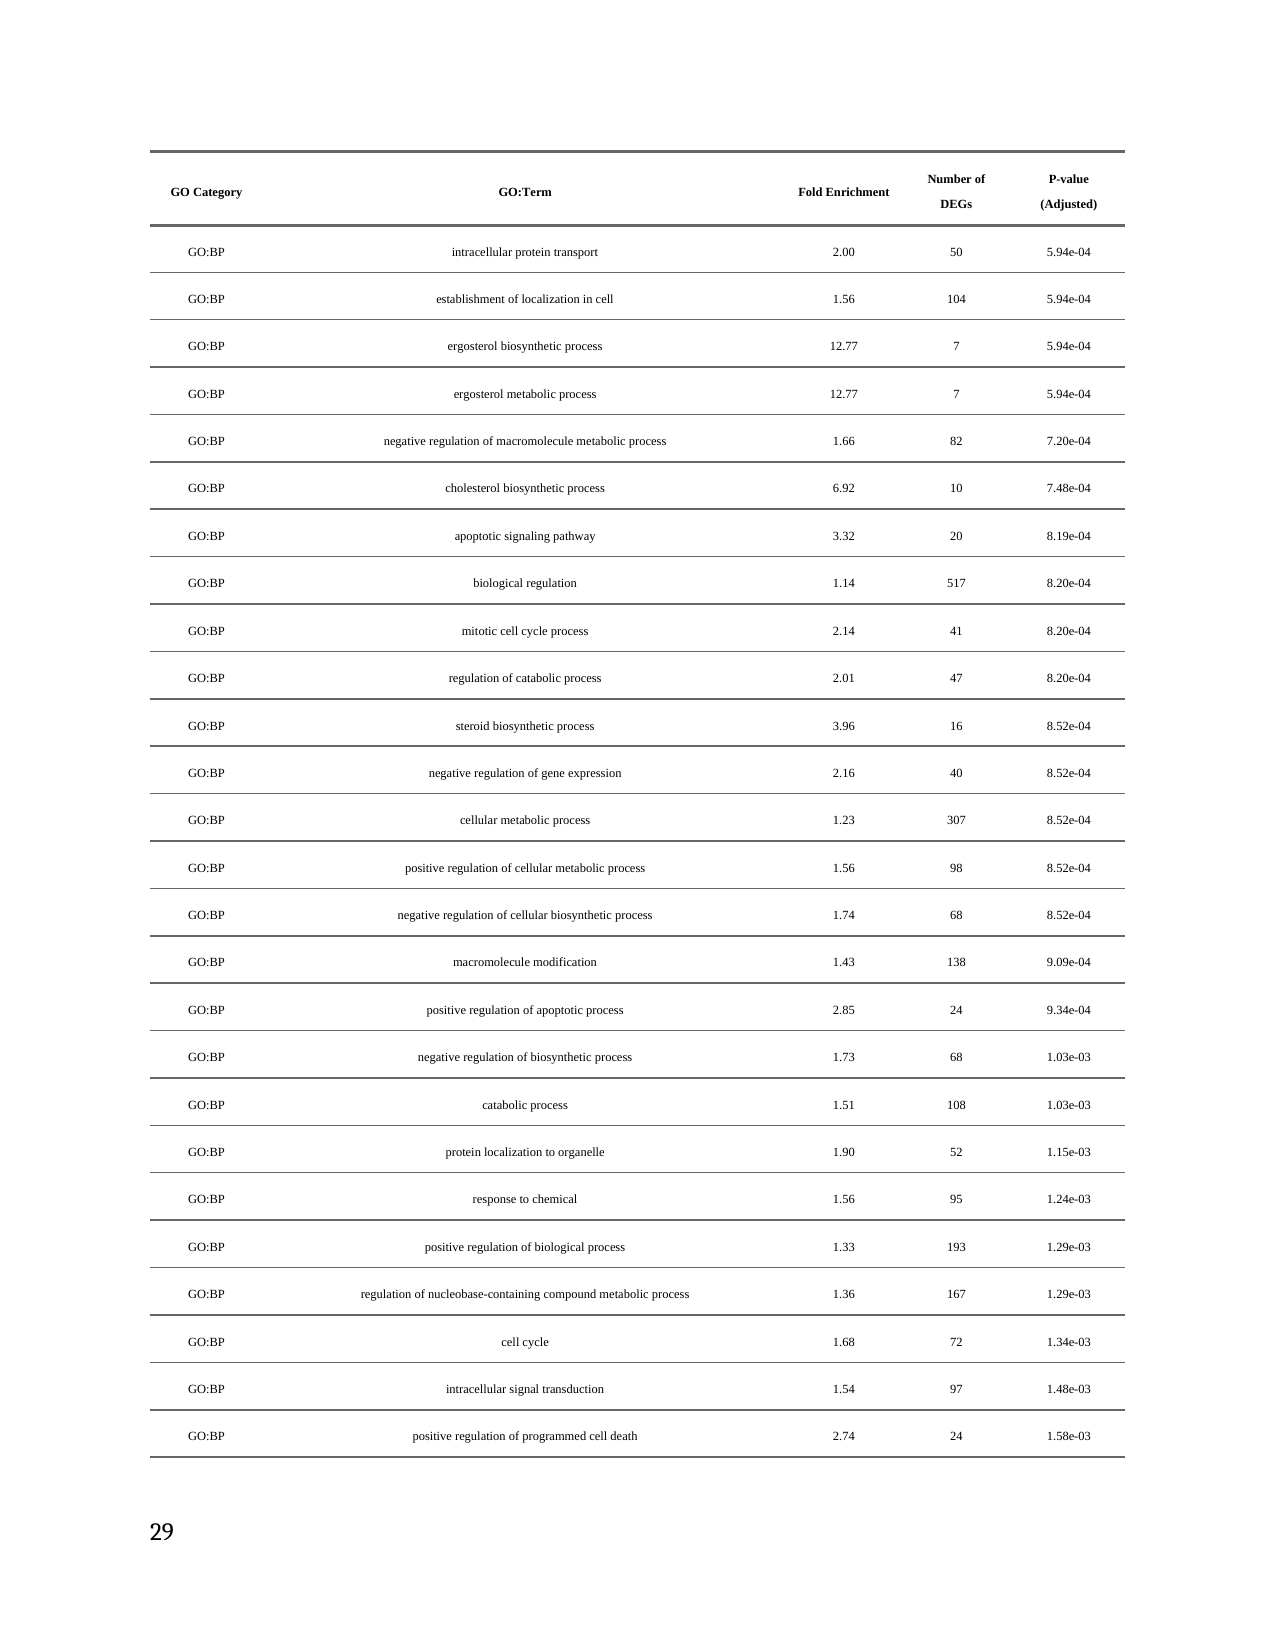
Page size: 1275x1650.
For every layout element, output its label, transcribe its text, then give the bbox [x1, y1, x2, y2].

table_cell 193 [900, 1221, 1012, 1267]
table_cell 1.48e-03 [1013, 1363, 1125, 1409]
table_cell 108 [900, 1079, 1012, 1124]
table_cell biological regulation [263, 557, 787, 603]
table_cell 8.20e-04 [1013, 557, 1125, 603]
table_header P-value (Adjusted) [1013, 153, 1125, 224]
table_cell 40 [900, 747, 1012, 793]
table_cell positive regulation of apoptotic process [263, 984, 787, 1030]
table_cell 1.36 [788, 1268, 900, 1314]
table_cell 9.09e-04 [1013, 937, 1125, 982]
table_cell GO:BP [150, 1411, 262, 1456]
table_cell GO:BP [150, 510, 262, 556]
table_cell 3.96 [788, 700, 900, 745]
table_cell 8.20e-04 [1013, 652, 1125, 698]
table_cell GO:BP [150, 794, 262, 840]
table_cell 5.94e-04 [1013, 320, 1125, 366]
table_cell steroid biosynthetic process [263, 700, 787, 745]
table_cell 1.29e-03 [1013, 1268, 1125, 1314]
table_cell 1.66 [788, 415, 900, 461]
table_cell 7.48e-04 [1013, 463, 1125, 508]
table_cell 68 [900, 889, 1012, 935]
table_cell 1.73 [788, 1031, 900, 1077]
table_cell 1.23 [788, 794, 900, 840]
table_cell positive regulation of cellular metabolic process [263, 842, 787, 887]
table_cell GO:BP [150, 1316, 262, 1361]
table_cell 82 [900, 415, 1012, 461]
table_cell GO:BP [150, 937, 262, 982]
table_cell 95 [900, 1173, 1012, 1219]
table_cell 12.77 [788, 368, 900, 413]
table_cell 12.77 [788, 320, 900, 366]
table_cell 1.68 [788, 1316, 900, 1361]
table_cell ergosterol metabolic process [263, 368, 787, 413]
table_cell regulation of nucleobase-containing compound metabolic process [263, 1268, 787, 1314]
table_cell GO:BP [150, 842, 262, 887]
table_cell 1.29e-03 [1013, 1221, 1125, 1267]
table_cell 1.33 [788, 1221, 900, 1267]
table_cell protein localization to organelle [263, 1126, 787, 1172]
table_cell 5.94e-04 [1013, 368, 1125, 413]
table_cell 16 [900, 700, 1012, 745]
table_cell 1.58e-03 [1013, 1411, 1125, 1456]
table_cell GO:BP [150, 984, 262, 1030]
table_cell 2.85 [788, 984, 900, 1030]
table_cell 2.74 [788, 1411, 900, 1456]
table_cell 2.01 [788, 652, 900, 698]
table_header Fold Enrichment [788, 153, 900, 224]
table_cell regulation of catabolic process [263, 652, 787, 698]
table_cell 138 [900, 937, 1012, 982]
table_cell 1.03e-03 [1013, 1079, 1125, 1124]
table_cell 1.15e-03 [1013, 1126, 1125, 1172]
table_cell GO:BP [150, 1221, 262, 1267]
table_header GO:Term [263, 153, 787, 224]
table_cell 1.90 [788, 1126, 900, 1172]
table_cell GO:BP [150, 1363, 262, 1409]
table_cell 8.52e-04 [1013, 842, 1125, 887]
table_cell GO:BP [150, 273, 262, 319]
table_cell 8.52e-04 [1013, 747, 1125, 793]
table_cell 52 [900, 1126, 1012, 1172]
table_cell 1.24e-03 [1013, 1173, 1125, 1219]
table_cell cell cycle [263, 1316, 787, 1361]
table_cell ergosterol biosynthetic process [263, 320, 787, 366]
table_cell 7 [900, 368, 1012, 413]
table_cell 10 [900, 463, 1012, 508]
table_cell 1.54 [788, 1363, 900, 1409]
table_cell GO:BP [150, 605, 262, 651]
table_cell 1.43 [788, 937, 900, 982]
table_cell 5.94e-04 [1013, 273, 1125, 319]
table_cell negative regulation of gene expression [263, 747, 787, 793]
table_header Number of DEGs [900, 153, 1012, 224]
table_cell 5.94e-04 [1013, 227, 1125, 271]
table_cell 104 [900, 273, 1012, 319]
table_cell 1.56 [788, 273, 900, 319]
table_cell 98 [900, 842, 1012, 887]
table_cell GO:BP [150, 747, 262, 793]
table_cell 97 [900, 1363, 1012, 1409]
table_cell establishment of localization in cell [263, 273, 787, 319]
table_cell GO:BP [150, 1126, 262, 1172]
table_cell 8.52e-04 [1013, 700, 1125, 745]
table_cell GO:BP [150, 652, 262, 698]
table_cell negative regulation of biosynthetic process [263, 1031, 787, 1077]
table_cell 24 [900, 1411, 1012, 1456]
table_cell 41 [900, 605, 1012, 651]
table_cell 8.20e-04 [1013, 605, 1125, 651]
table_cell positive regulation of biological process [263, 1221, 787, 1267]
table_cell 1.56 [788, 1173, 900, 1219]
table_cell positive regulation of programmed cell death [263, 1411, 787, 1456]
table_cell 167 [900, 1268, 1012, 1314]
table_cell cholesterol biosynthetic process [263, 463, 787, 508]
table_cell intracellular signal transduction [263, 1363, 787, 1409]
table_cell GO:BP [150, 557, 262, 603]
table_cell 1.51 [788, 1079, 900, 1124]
table_cell 1.14 [788, 557, 900, 603]
table_cell 68 [900, 1031, 1012, 1077]
table_cell 3.32 [788, 510, 900, 556]
table_cell catabolic process [263, 1079, 787, 1124]
table_cell GO:BP [150, 415, 262, 461]
table_cell GO:BP [150, 1173, 262, 1219]
table_cell response to chemical [263, 1173, 787, 1219]
table_cell negative regulation of macromolecule metabolic process [263, 415, 787, 461]
table_cell macromolecule modification [263, 937, 787, 982]
table_cell 517 [900, 557, 1012, 603]
table_cell negative regulation of cellular biosynthetic process [263, 889, 787, 935]
table_cell GO:BP [150, 1079, 262, 1124]
table_cell 2.14 [788, 605, 900, 651]
table_cell apoptotic signaling pathway [263, 510, 787, 556]
table_cell 8.52e-04 [1013, 889, 1125, 935]
table_cell 7.20e-04 [1013, 415, 1125, 461]
table_cell cellular metabolic process [263, 794, 787, 840]
table_cell 7 [900, 320, 1012, 366]
table_cell GO:BP [150, 1031, 262, 1077]
table_cell 8.19e-04 [1013, 510, 1125, 556]
table_header GO Category [150, 153, 262, 224]
table_cell 1.74 [788, 889, 900, 935]
table_cell 24 [900, 984, 1012, 1030]
table_cell 47 [900, 652, 1012, 698]
table_cell GO:BP [150, 320, 262, 366]
table_cell 72 [900, 1316, 1012, 1361]
table_cell GO:BP [150, 463, 262, 508]
table_cell 1.56 [788, 842, 900, 887]
table_cell 50 [900, 227, 1012, 271]
table_cell 2.16 [788, 747, 900, 793]
table_cell 307 [900, 794, 1012, 840]
table_cell 9.34e-04 [1013, 984, 1125, 1030]
table_cell GO:BP [150, 227, 262, 271]
table_cell GO:BP [150, 700, 262, 745]
table_cell 1.34e-03 [1013, 1316, 1125, 1361]
table_cell GO:BP [150, 368, 262, 413]
table_cell 2.00 [788, 227, 900, 271]
table_cell 20 [900, 510, 1012, 556]
table_cell intracellular protein transport [263, 227, 787, 271]
table_cell mitotic cell cycle process [263, 605, 787, 651]
table_cell GO:BP [150, 1268, 262, 1314]
table_cell 8.52e-04 [1013, 794, 1125, 840]
table_cell 6.92 [788, 463, 900, 508]
table_cell 1.03e-03 [1013, 1031, 1125, 1077]
table_cell GO:BP [150, 889, 262, 935]
